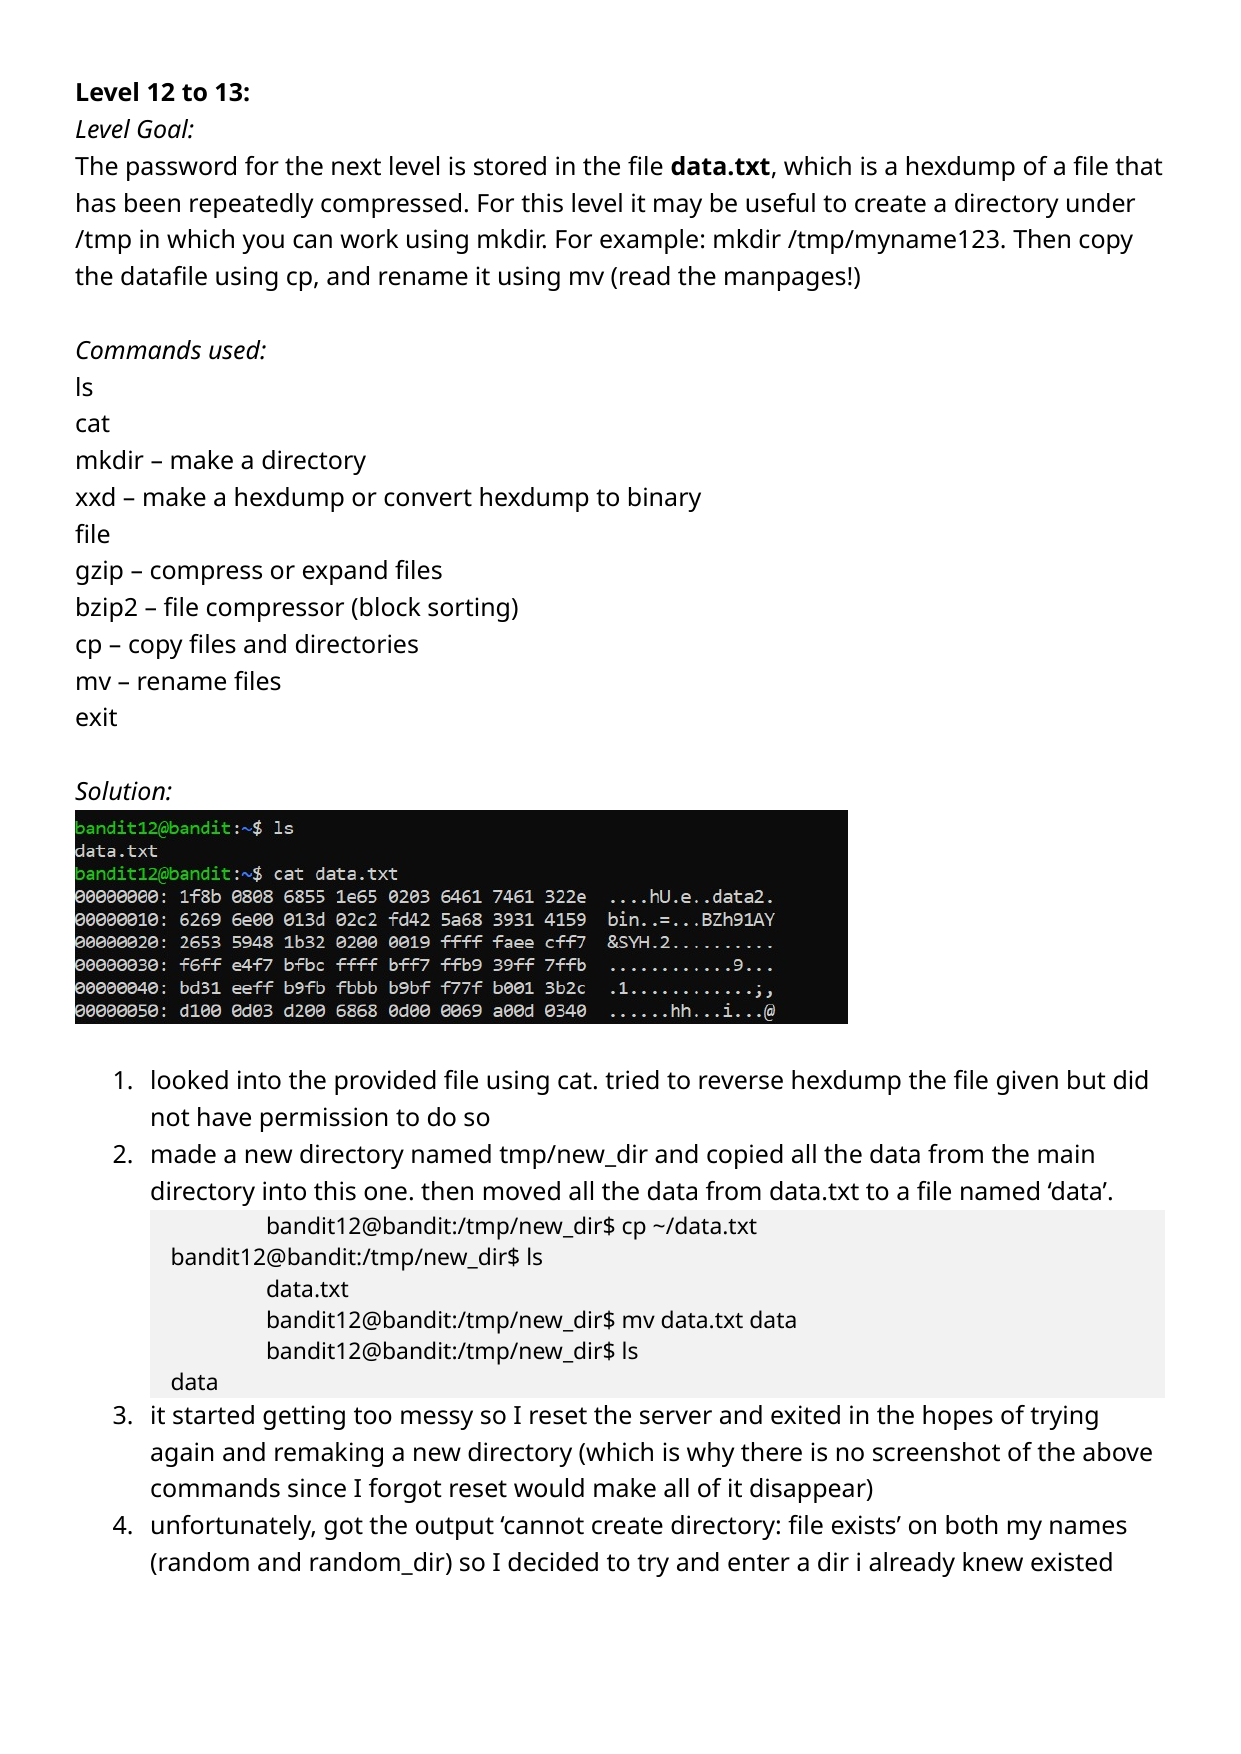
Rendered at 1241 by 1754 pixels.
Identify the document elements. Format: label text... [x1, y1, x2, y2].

list bandit12@bandit:/tmp/new_dir$ mv data.txt data [150, 1304, 1165, 1335]
list bandit12@bandit:/tmp/new_dir$ cp ~/data.txt [150, 1210, 1165, 1241]
text mkdir – make a directory [75, 443, 1165, 477]
text Level Goal: [75, 112, 1165, 146]
text Commands used: [75, 332, 1165, 366]
picture [75, 810, 848, 1024]
text gzip – compress or expand files [75, 553, 1165, 587]
text ls [75, 369, 1165, 403]
text xxd – make a hexdump or convert hexdump to binary [75, 479, 1165, 513]
text mv – rename files [75, 663, 1165, 697]
text Solution: [75, 774, 1165, 808]
text exit [75, 700, 1165, 734]
text cp – copy files and directories [75, 627, 1165, 661]
list it started getting too messy so I reset the server and exited in the hopes of trying again and remaking a new directory (which is why there is no screenshot of the above commands since I forgot reset would make all of it disappear) [112, 1398, 1165, 1505]
text bandit12@bandit:/tmp/new_dir$ ls data [150, 1335, 1165, 1398]
list made a new directory named tmp/new_dir and copied all the data from the main directory into this one. then moved all the data from data.txt to a file named ‘data’. [112, 1137, 1165, 1207]
text The password for the next level is stored in the file data.txt, which is a hexdump of a file that has been repeatedly compressed. For this level it may be useful to create a directory under /tmp in which you can work using mkdir. For example: mkdir /tmp/myname123. Then copy the datafile using cp, and rename it using mv (read the manpages!) [75, 148, 1165, 293]
list data.txt [150, 1273, 1165, 1304]
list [112, 1508, 1165, 1579]
text bzip2 – file compressor (block sorting) [75, 590, 1165, 624]
text file [75, 516, 1165, 550]
text Level 12 to 13: [75, 75, 1165, 109]
text cat [75, 406, 1165, 440]
list bandit12@bandit:/tmp/new_dir$ ls [150, 1241, 1165, 1273]
list looked into the provided file using cat. tried to reverse hexdump the file given but did not have permission to do so [112, 1063, 1165, 1134]
